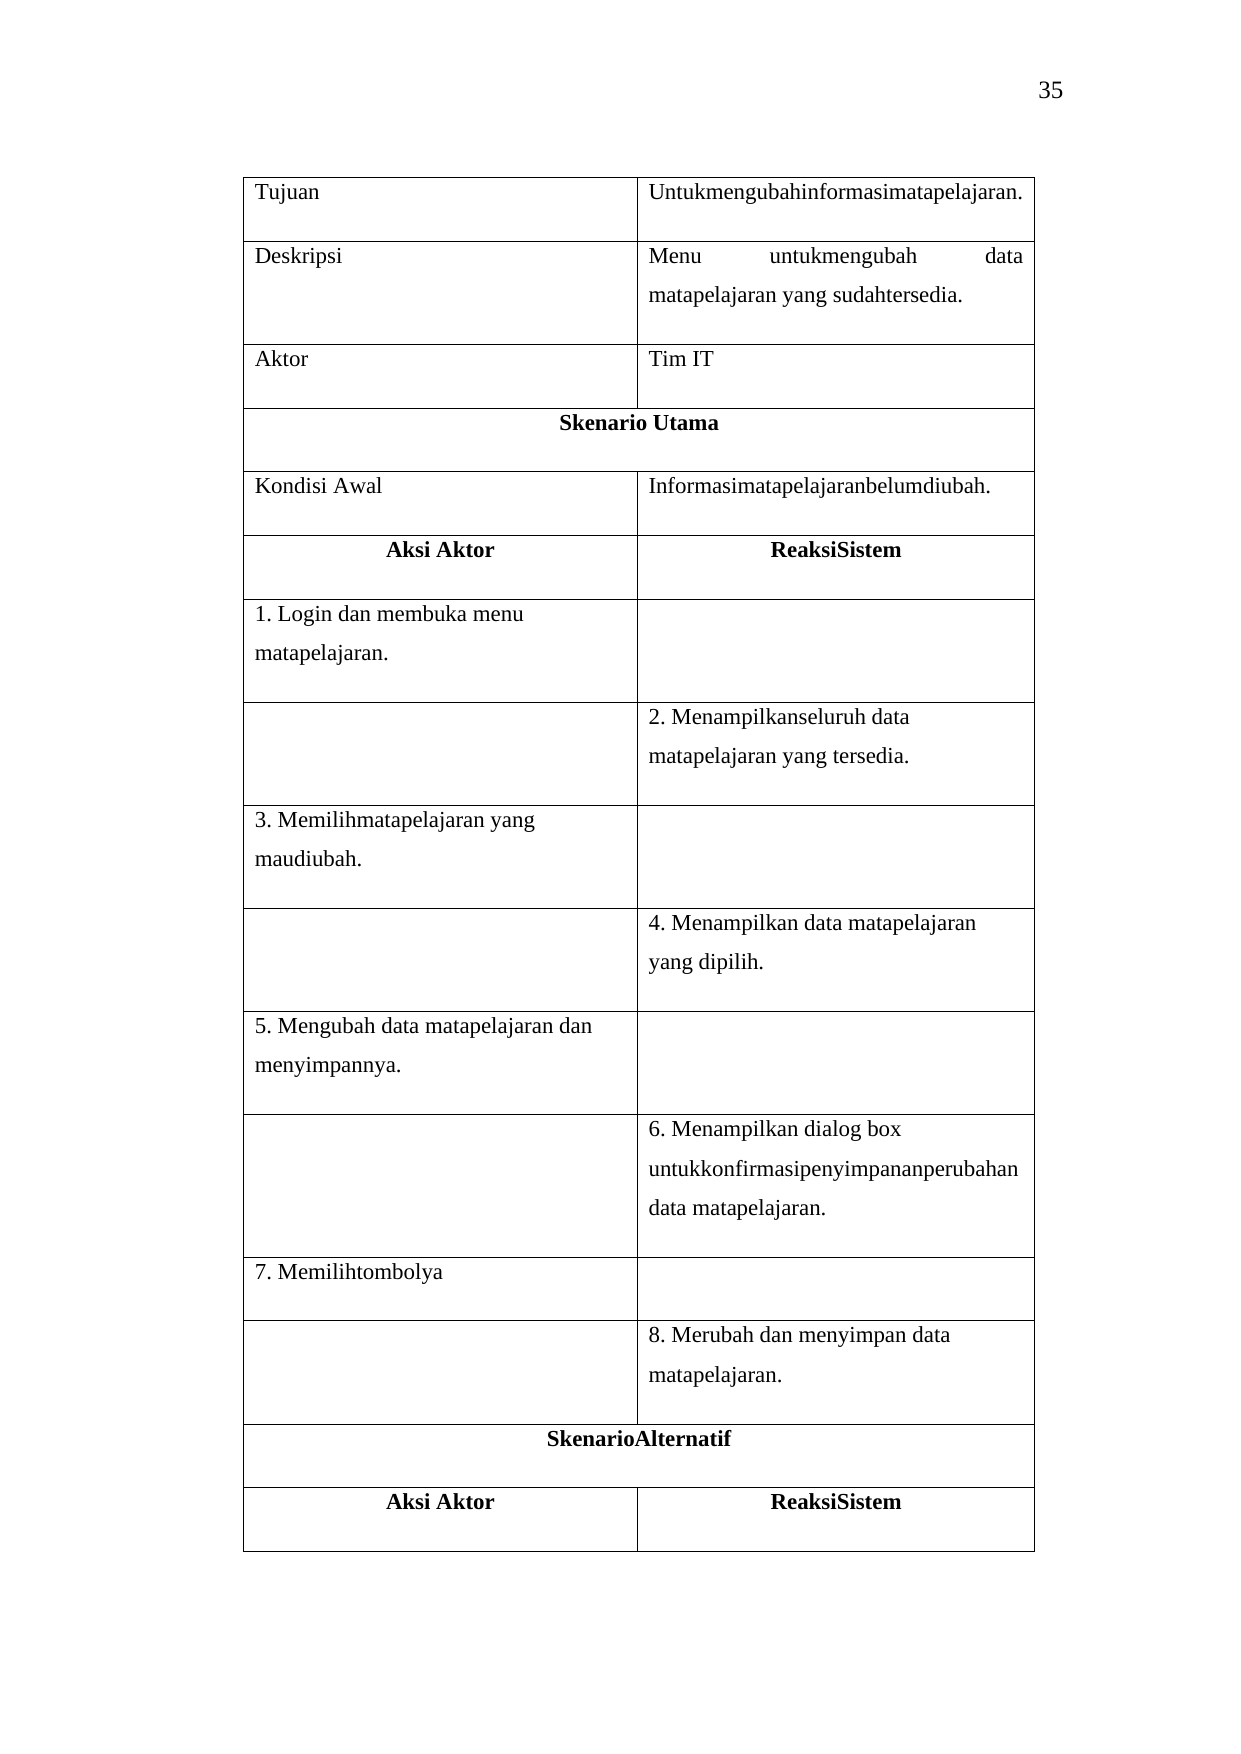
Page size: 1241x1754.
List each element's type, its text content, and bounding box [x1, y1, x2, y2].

table_cell [244, 703, 637, 805]
table_cell ReaksiSistem [638, 536, 1034, 598]
table_cell [638, 1258, 1034, 1320]
table_cell SkenarioAlternatif [244, 1425, 1034, 1487]
table_cell Tim IT [638, 345, 1034, 408]
table_cell [638, 600, 1034, 702]
table_cell Untukmengubahinformasimatapelajaran. [638, 178, 1034, 241]
table_cell [244, 909, 637, 1011]
table_cell 1. Login dan membuka menu matapelajaran. [244, 600, 637, 702]
table_cell Aktor [244, 345, 637, 408]
table_cell [638, 1012, 1034, 1114]
table_cell 4. Menampilkan data matapelajaran yang dipilih. [638, 909, 1034, 1011]
table_cell Menu untukmengubah data matapelajaran yang sudahtersedia. [638, 242, 1034, 344]
table_cell 2. Menampilkanseluruh data matapelajaran yang tersedia. [638, 703, 1034, 805]
table_cell Informasimatapelajaranbelumdiubah. [638, 472, 1034, 535]
table_cell Tujuan [244, 178, 637, 241]
table_cell 8. Merubah dan menyimpan data matapelajaran. [638, 1321, 1034, 1423]
table_cell ReaksiSistem [638, 1488, 1034, 1551]
table_cell Aksi Aktor [244, 536, 637, 598]
table_cell 6. Menampilkan dialog box untukkonfirmasipenyimpananperubahan data matapelajaran. [638, 1115, 1034, 1257]
table_cell [244, 1115, 637, 1257]
table_cell [638, 806, 1034, 908]
table_cell [244, 1321, 637, 1423]
table_cell Deskripsi [244, 242, 637, 344]
table_cell Kondisi Awal [244, 472, 637, 535]
table_cell Skenario Utama [244, 409, 1034, 471]
table_cell 5. Mengubah data matapelajaran dan menyimpannya. [244, 1012, 637, 1114]
table_cell 7. Memilihtombolya [244, 1258, 637, 1320]
table_cell Aksi Aktor [244, 1488, 637, 1551]
table_cell 3. Memilihmatapelajaran yang maudiubah. [244, 806, 637, 908]
